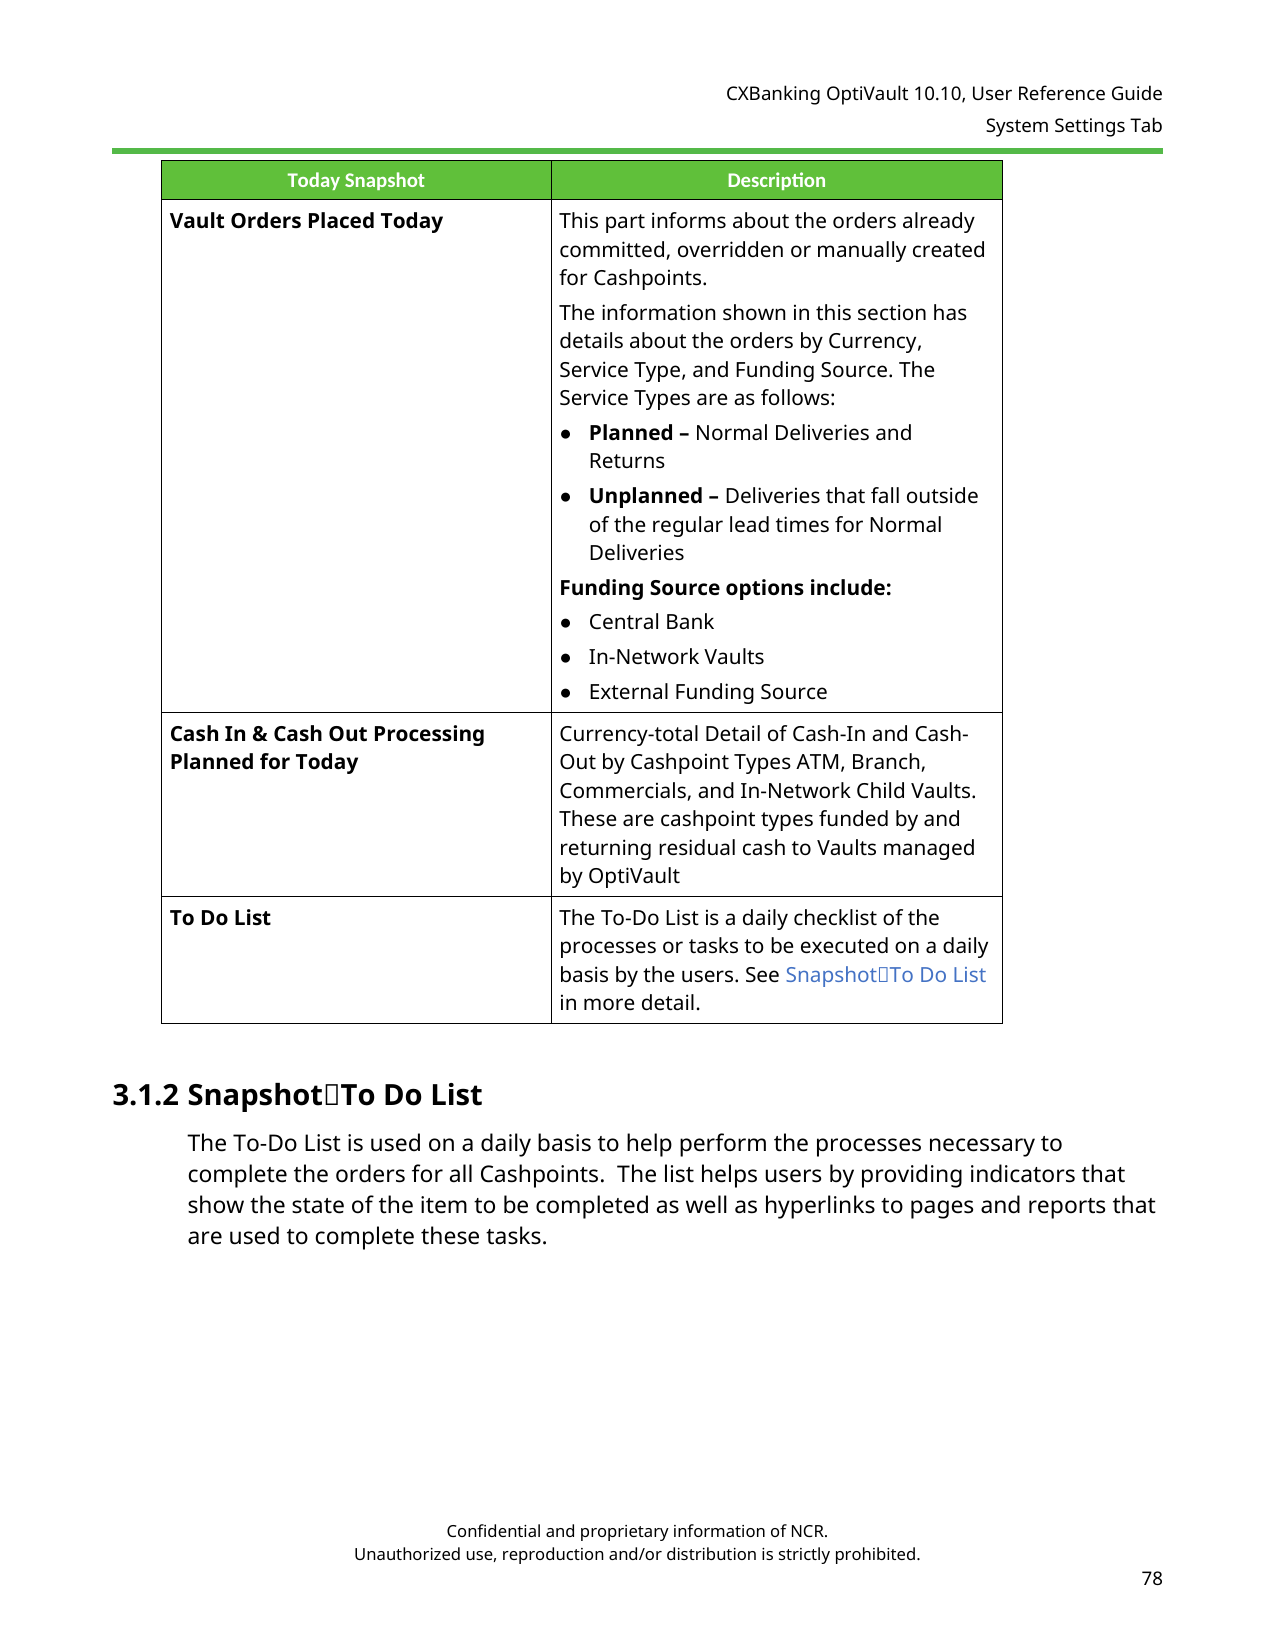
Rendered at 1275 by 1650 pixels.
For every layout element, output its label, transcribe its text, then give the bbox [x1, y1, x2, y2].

table_cell To Do List [162, 897, 551, 1023]
table_cell Currency-total Detail of Cash-In and Cash-Out by Cashpoint Types ATM, Branch, Commercials, and In-Network Child Vaults. These are cashpoint types funded by and returning residual cash to Vaults managed by OptiVault [552, 713, 1002, 896]
table_cell The To-Do List is a daily checklist of the processes or tasks to be executed on a daily basis by the users. See SnapshotTo Do List in more detail. [552, 897, 1002, 1023]
table_header Today Snapshot [162, 161, 551, 199]
table_cell This part informs about the orders already committed, overridden or manually created for Cashpoints. The information shown in this section has details about the orders by Currency, Service Type, and Funding Source. The Service Types are as follows: Planned – Normal Deliveries and Returns Unplanned – Deliveries that fall outside of the regular lead times for Normal Deliveries Funding Source options include: Central Bank In-Network Vaults External Funding Source [552, 200, 1002, 712]
text The To-Do List is used on a daily basis to help perform the processes necessary to complete the orders for all Cashpoints. The list helps users by providing indicators that show the state of the item to be completed as well as hyperlinks to pages and reports that are used to complete these tasks. [187, 1126, 1163, 1251]
table_cell Cash In & Cash Out Processing Planned for Today [162, 713, 551, 896]
table_cell Vault Orders Placed Today [162, 200, 551, 712]
subtitle SnapshotTo Do List [112, 1074, 1163, 1114]
table_header Description [552, 161, 1002, 199]
